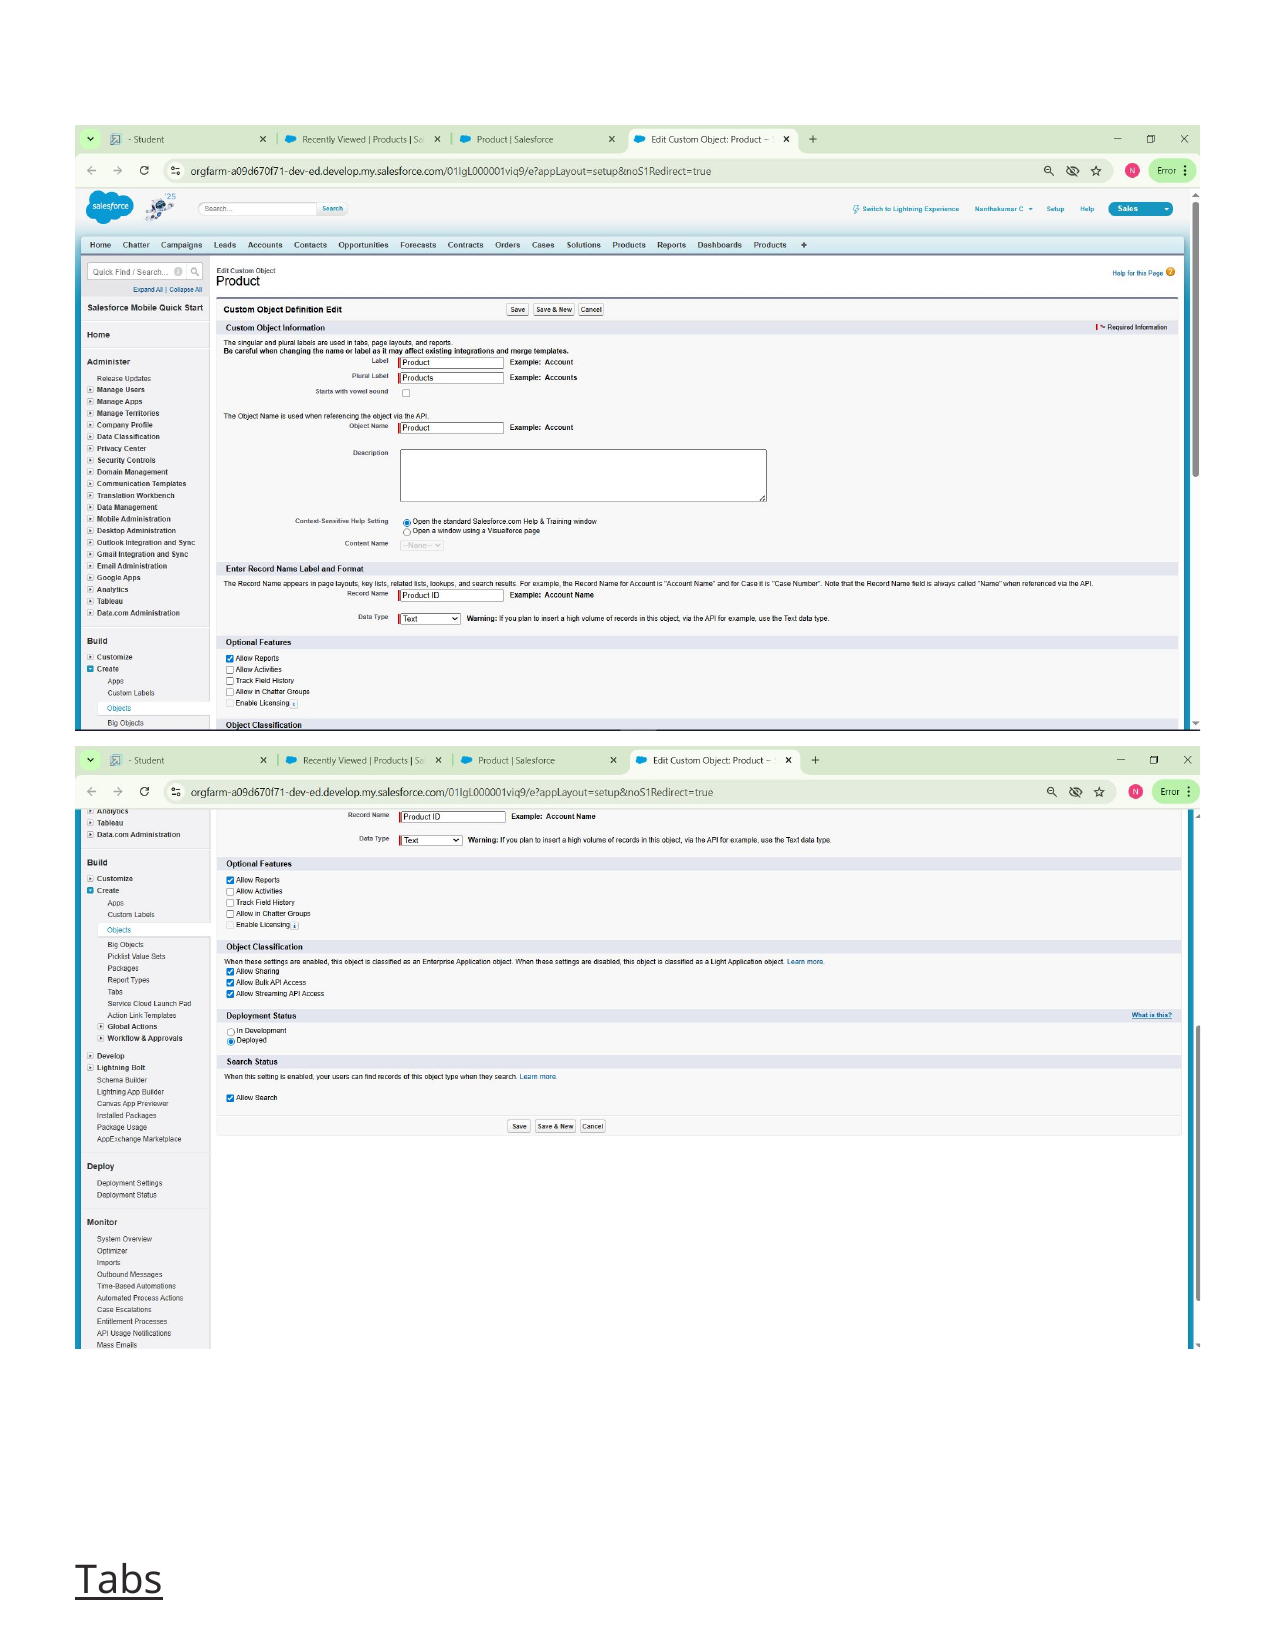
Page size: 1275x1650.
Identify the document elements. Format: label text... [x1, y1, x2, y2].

subtitle Tabs [75, 1546, 1200, 1605]
picture [75, 125, 1200, 731]
picture [75, 746, 1200, 1349]
